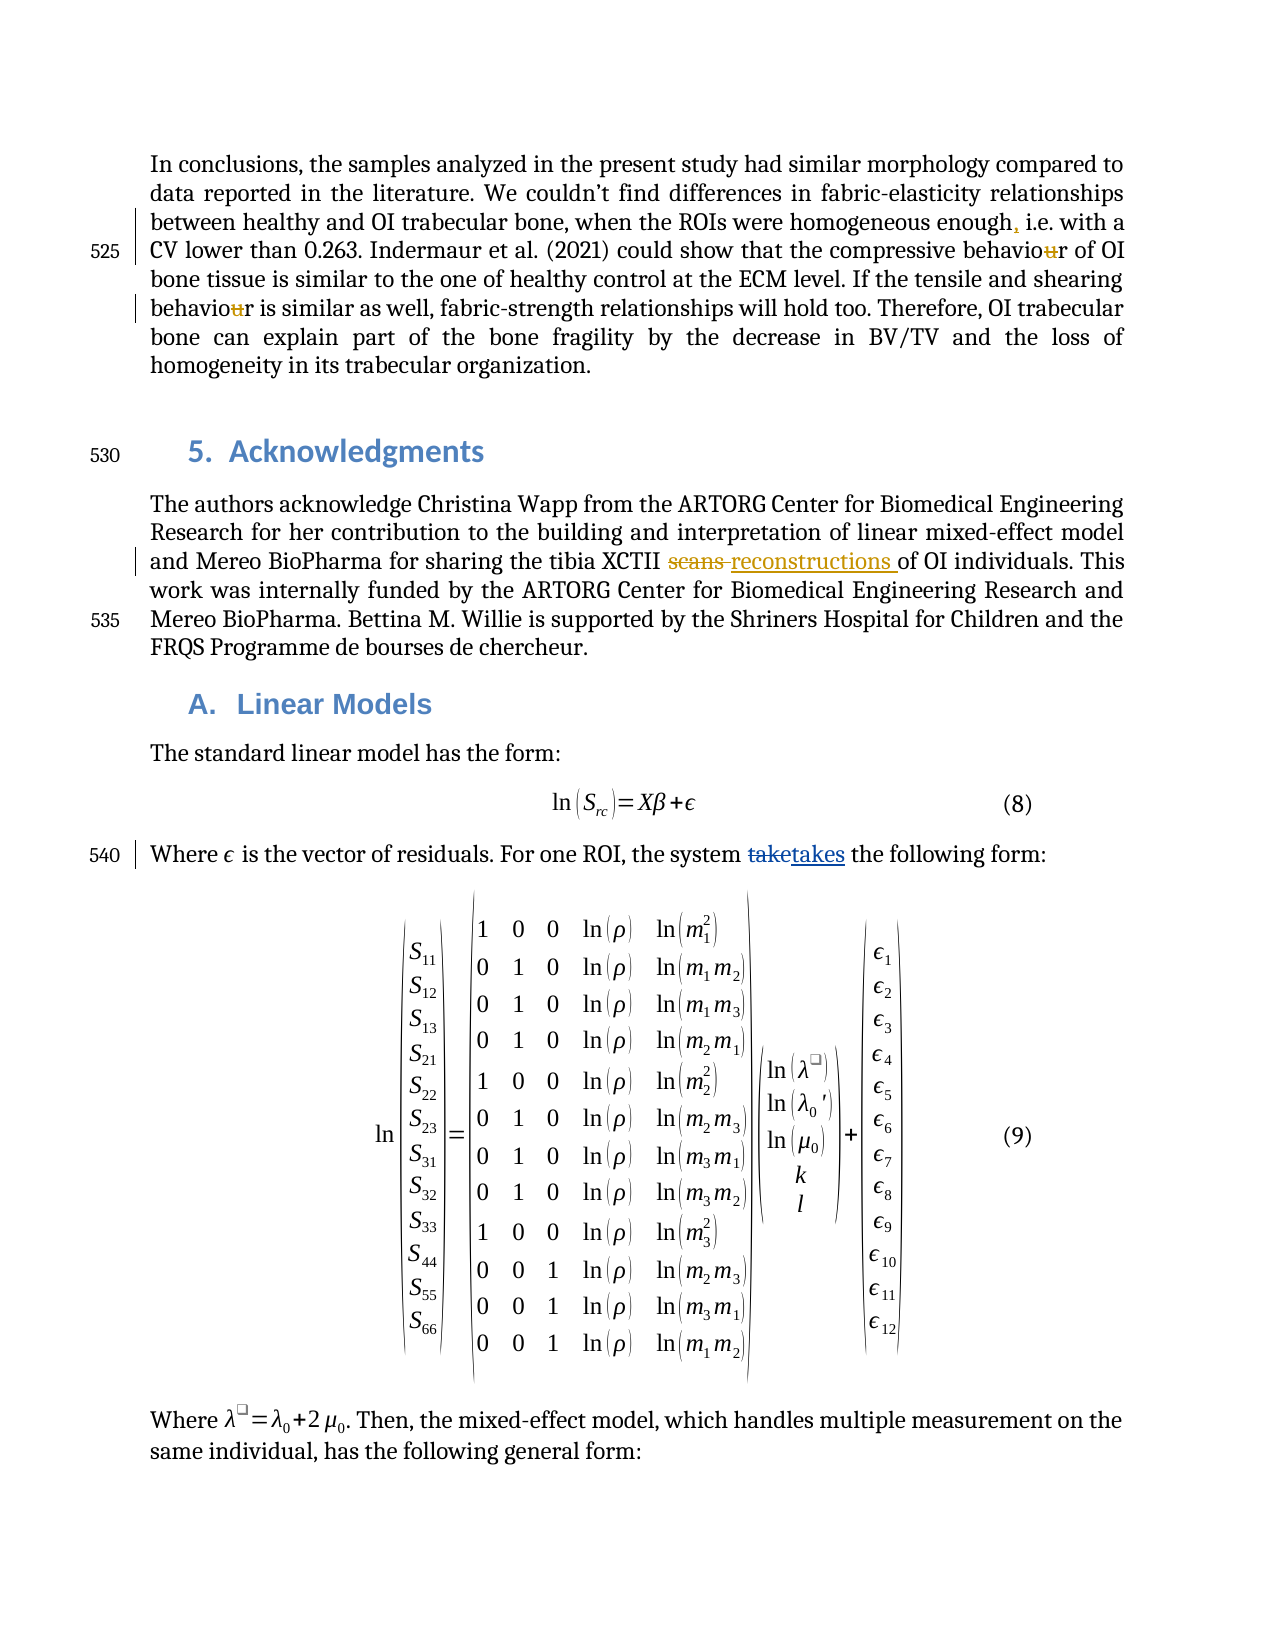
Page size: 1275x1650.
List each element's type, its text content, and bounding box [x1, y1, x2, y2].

text (9) [150, 888, 1125, 1385]
text Where is the vector of residuals. For one ROI, the system the following form: [150, 840, 1125, 869]
text Linear Models [187, 687, 1125, 721]
text The standard linear model has the form: [150, 739, 1125, 768]
subtitle Acknowledgments [187, 430, 1125, 471]
text Where . Then, the mixed-effect model, which handles multiple measurement on the same individual, has the following general form: [150, 1404, 1125, 1466]
text The authors acknowledge Christina Wapp from the ARTORG Center for Biomedical Engineering Research for her contribution to the building and interpretation of linear mixed-effect model and Mereo BioPharma for sharing the tibia XCTII of OI individuals. This work was internally funded by the ARTORG Center for Biomedical Engineering Research and Mereo BioPharma. Bettina M. Willie is supported by the Shriners Hospital for Children and the FRQS Programme de bourses de chercheur. [150, 489, 1125, 662]
text In conclusions, the samples analyzed in the present study had similar morphology compared to data reported in the literature. We couldn’t find differences in fabric-elasticity relationships between healthy and OI trabecular bone, when the ROIs were homogeneous enough i.e. with a CV lower than 0.263. Indermaur et al. (2021) could show that the compressive behavior of OI bone tissue is similar to the one of healthy control at the ECM level. If the tensile and shearing behavior is similar as well, fabric-strength relationships will hold too. Therefore, OI trabecular bone can explain part of the bone fragility by the decrease in BV/TV and the loss of homogeneity in its trabecular organization. [150, 150, 1125, 380]
text (8) [150, 787, 1125, 821]
